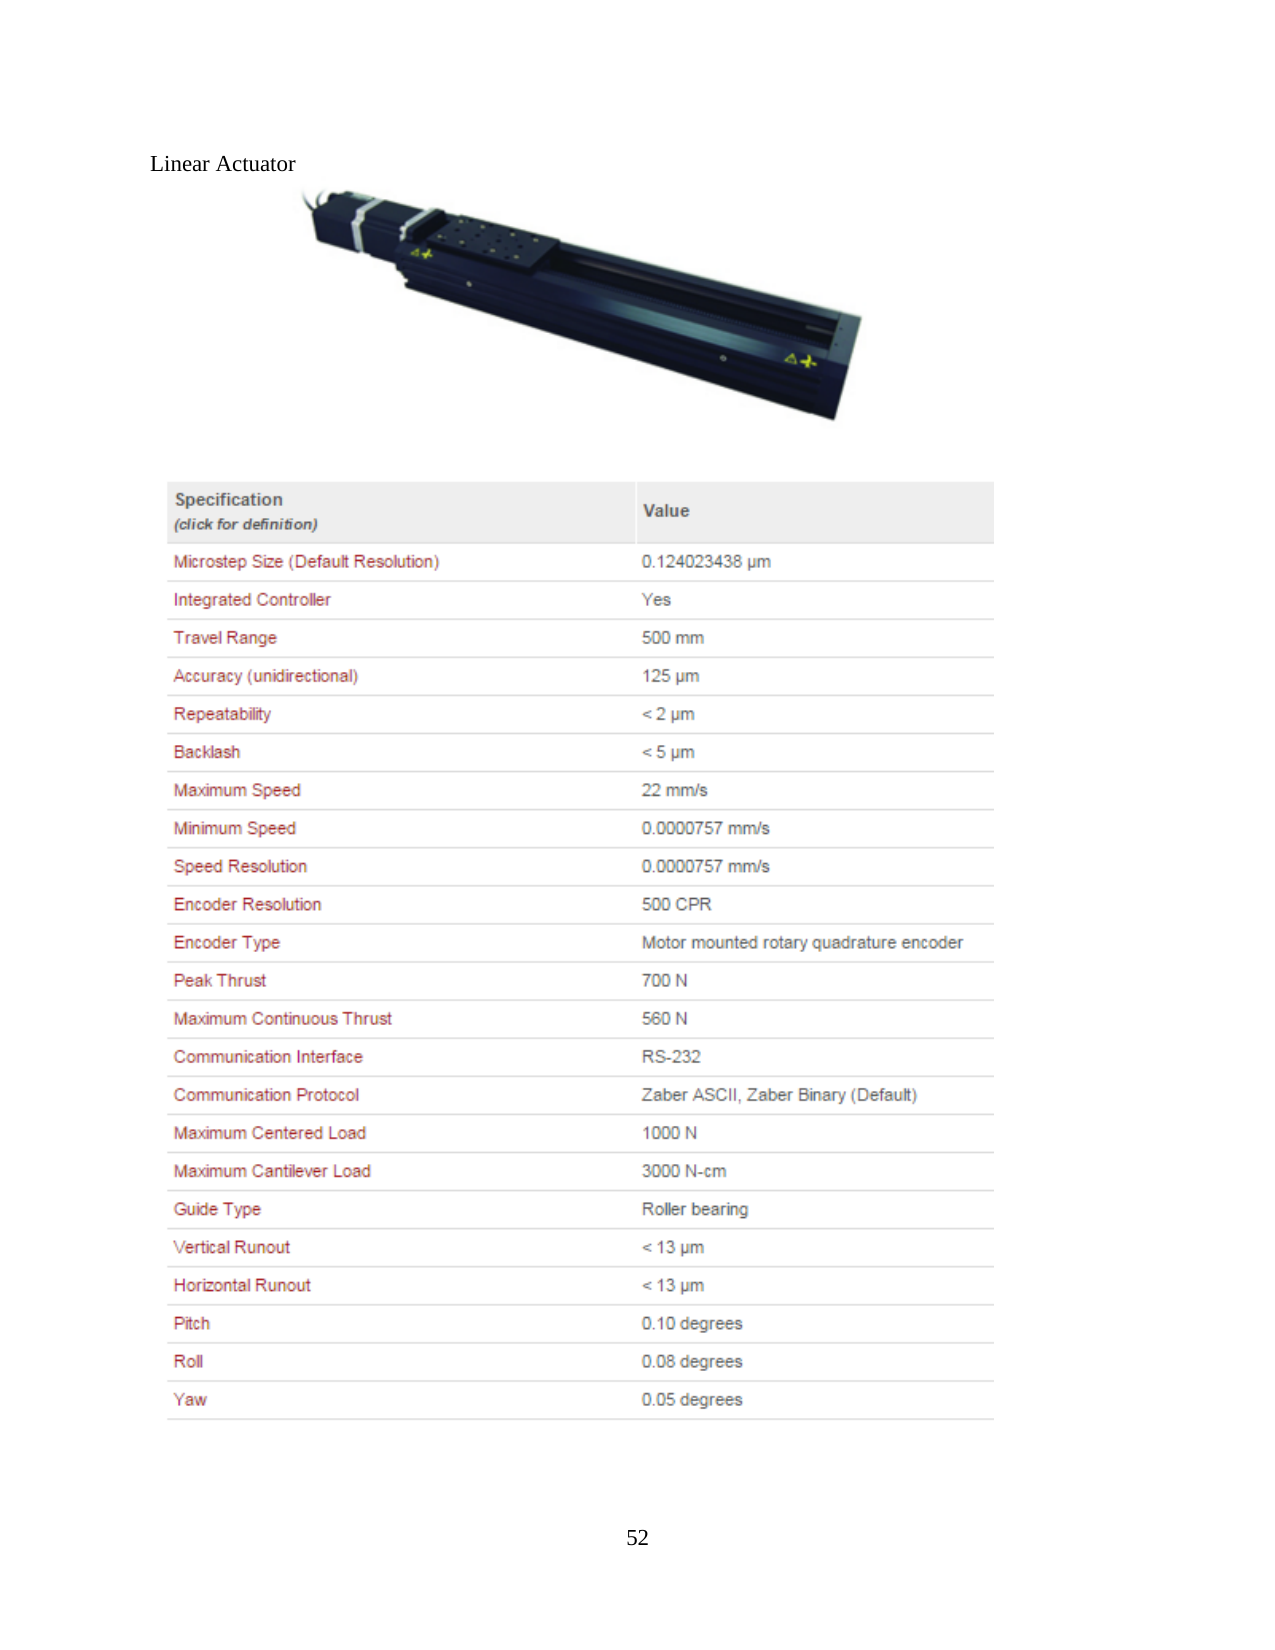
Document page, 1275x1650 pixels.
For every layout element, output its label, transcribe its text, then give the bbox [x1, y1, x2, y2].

picture [150, 176, 994, 1422]
text Linear Actuator [150, 150, 1125, 176]
